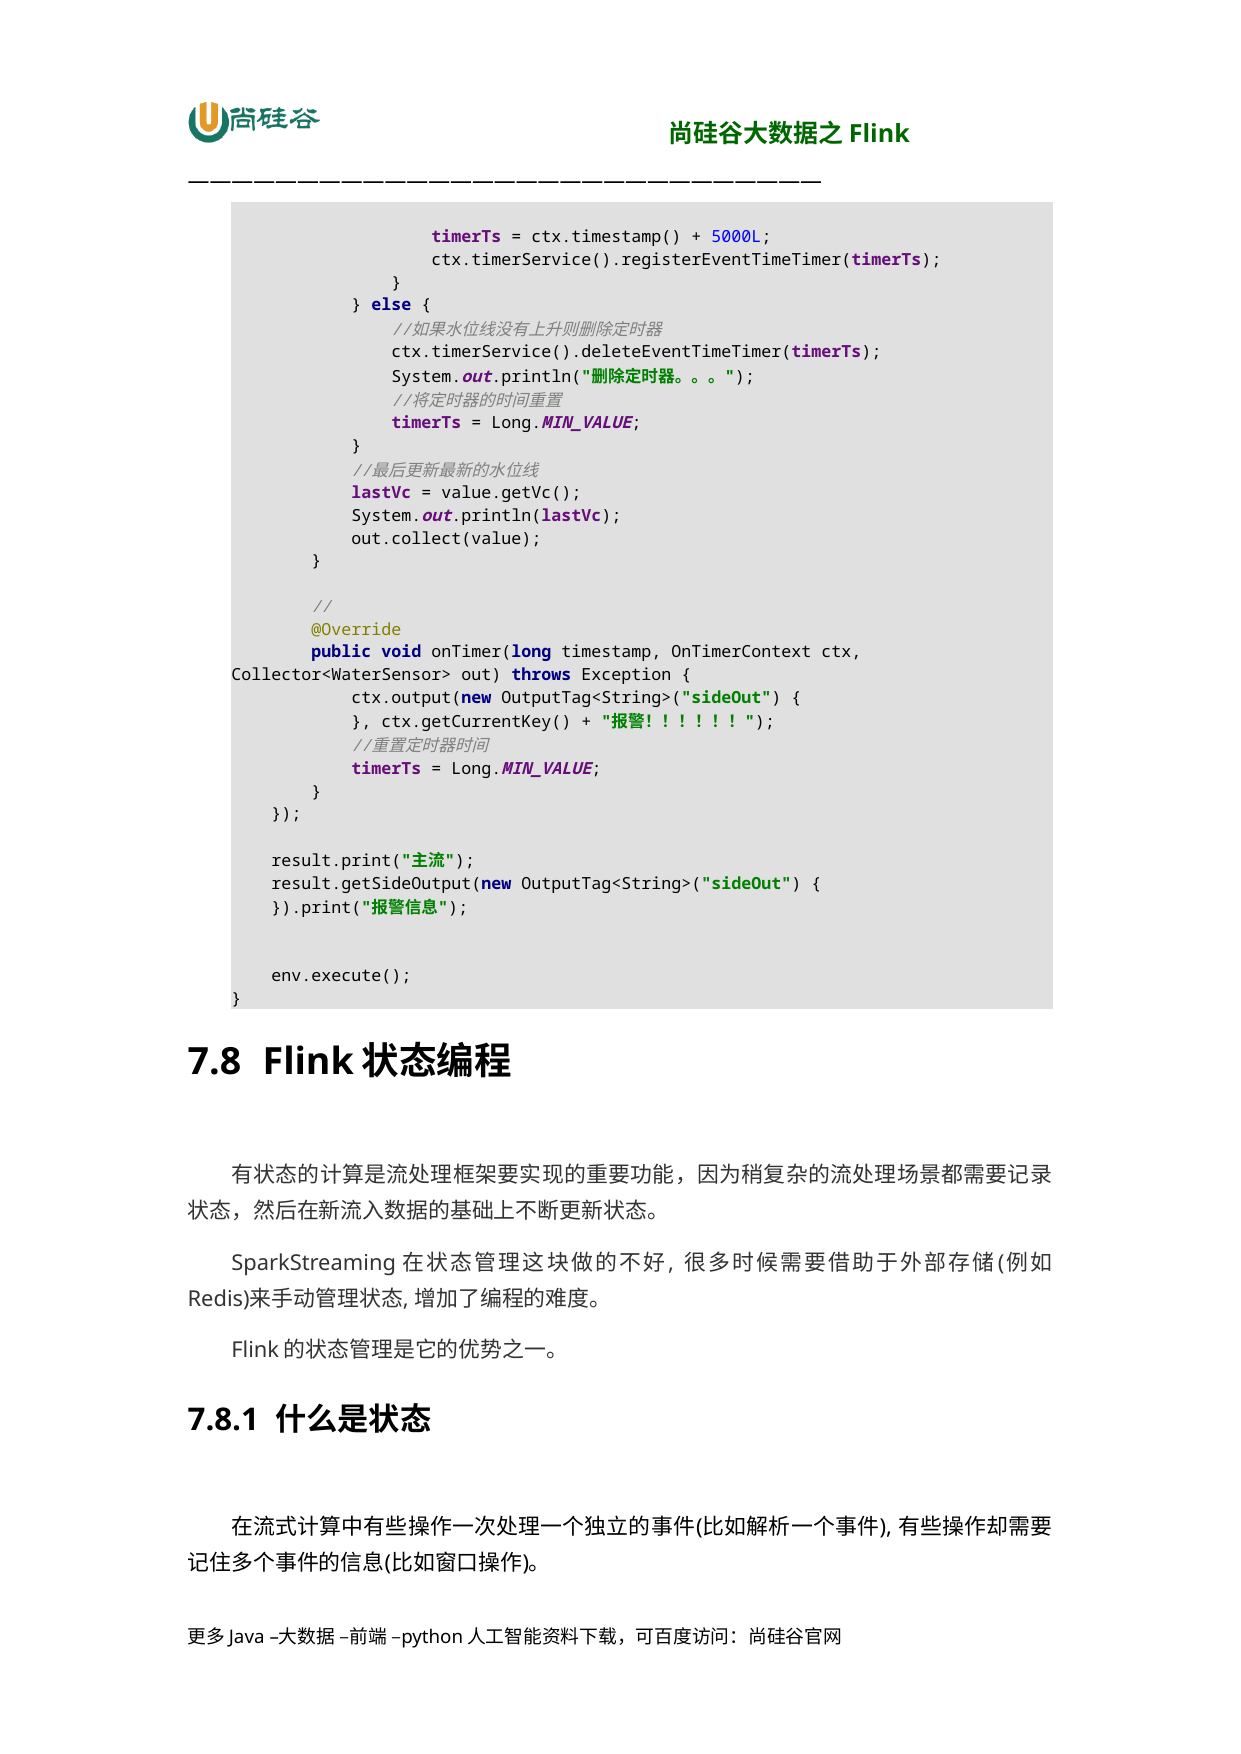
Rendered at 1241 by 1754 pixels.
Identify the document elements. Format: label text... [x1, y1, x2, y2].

text Flink的状态管理是它的优势之一。 [187, 1332, 1053, 1364]
text 在流式计算中有些操作一次处理一个独立的事件(比如解析一个事件), 有些操作却需要记住多个事件的信息(比如窗口操作)。 [187, 1509, 1053, 1577]
subtitle Flink状态编程 [187, 1026, 1053, 1091]
text 有状态的计算是流处理框架要实现的重要功能，因为稍复杂的流处理场景都需要记录状态，然后在新流入数据的基础上不断更新状态。 [187, 1157, 1053, 1225]
picture [187, 101, 320, 143]
text SparkStreaming在状态管理这块做的不好, 很多时候需要借助于外部存储(例如Redis)来手动管理状态, 增加了编程的难度。 [187, 1244, 1053, 1313]
subtitle 什么是状态 [187, 1384, 1053, 1449]
